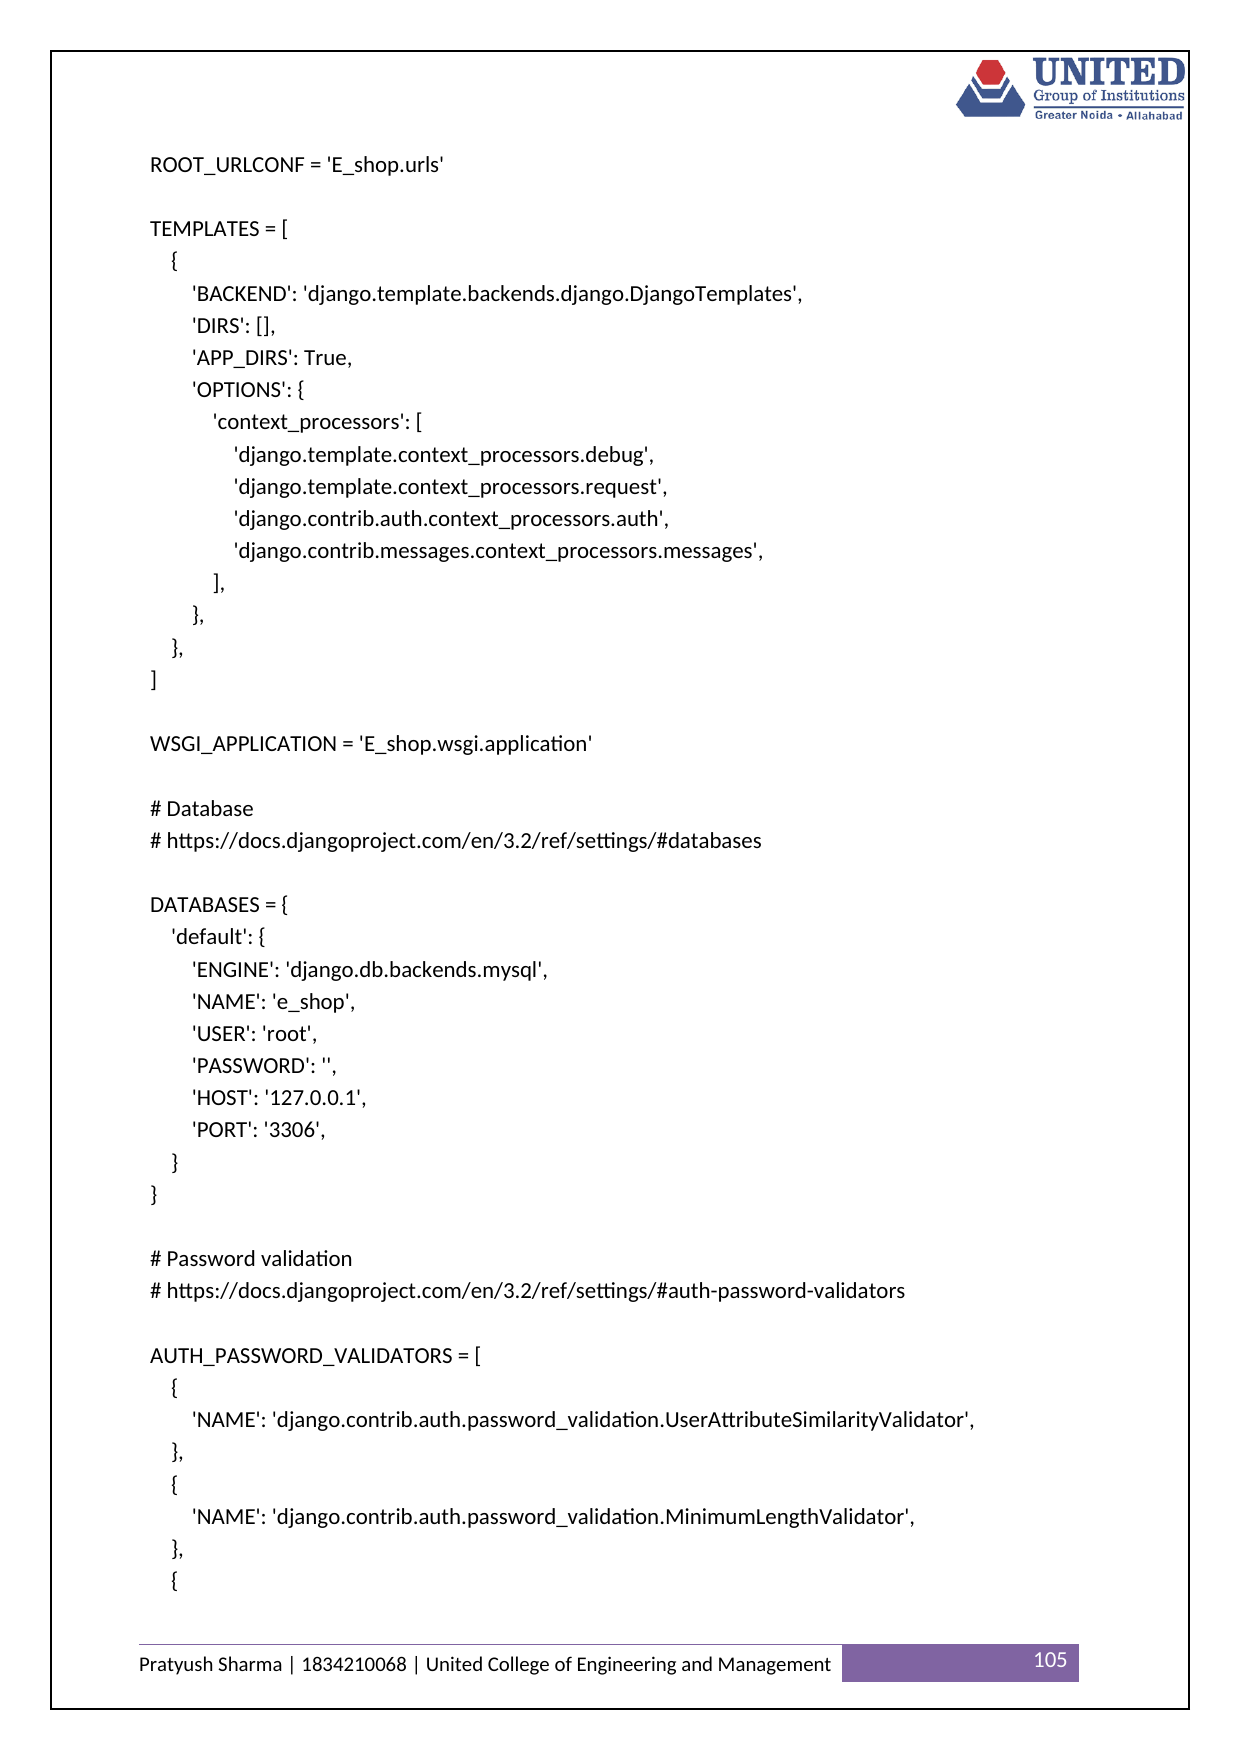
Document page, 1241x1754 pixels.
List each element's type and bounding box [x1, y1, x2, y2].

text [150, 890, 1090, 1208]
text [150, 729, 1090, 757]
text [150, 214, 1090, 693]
picture [952, 53, 1186, 124]
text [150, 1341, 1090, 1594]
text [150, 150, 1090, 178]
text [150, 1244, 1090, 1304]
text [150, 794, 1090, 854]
